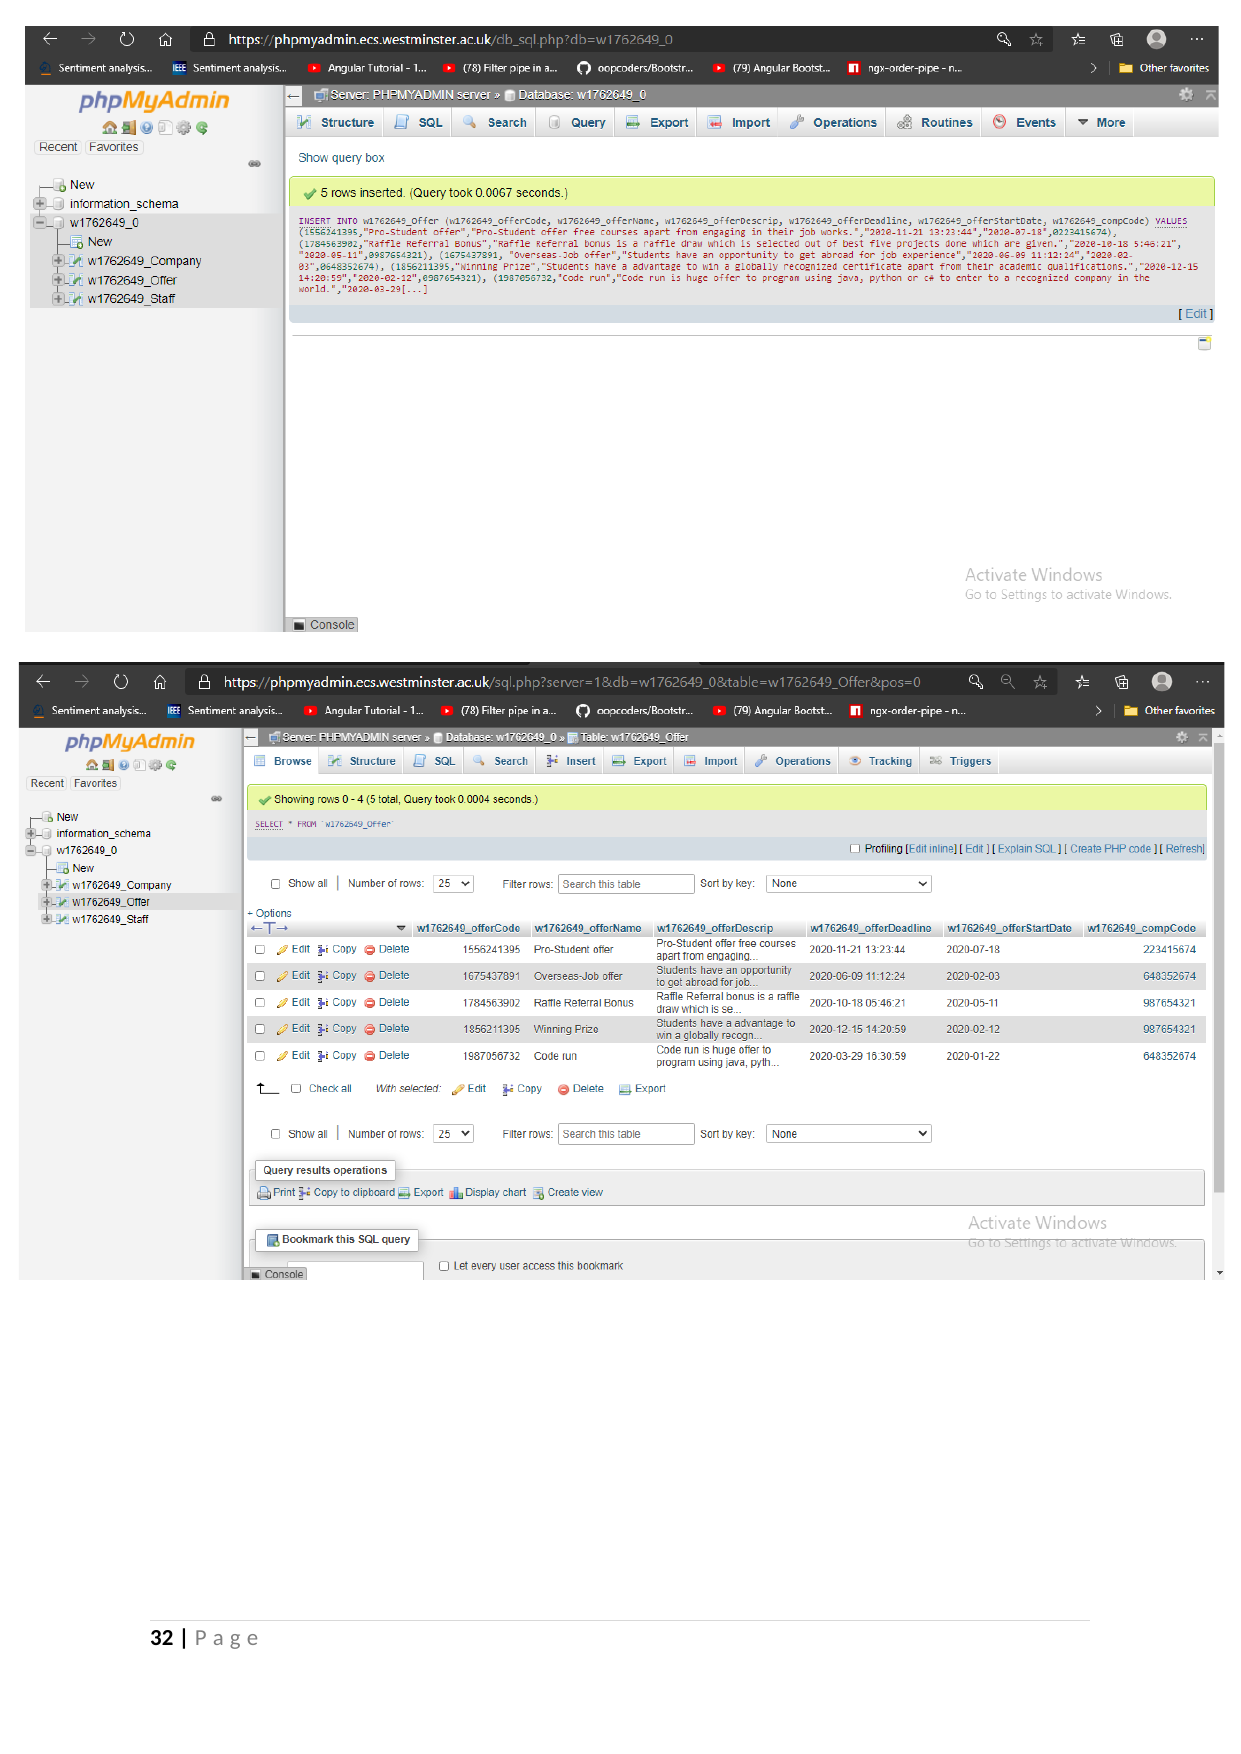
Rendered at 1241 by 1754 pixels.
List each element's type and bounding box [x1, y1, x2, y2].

picture [25, 26, 1219, 632]
picture [18, 662, 1225, 1280]
